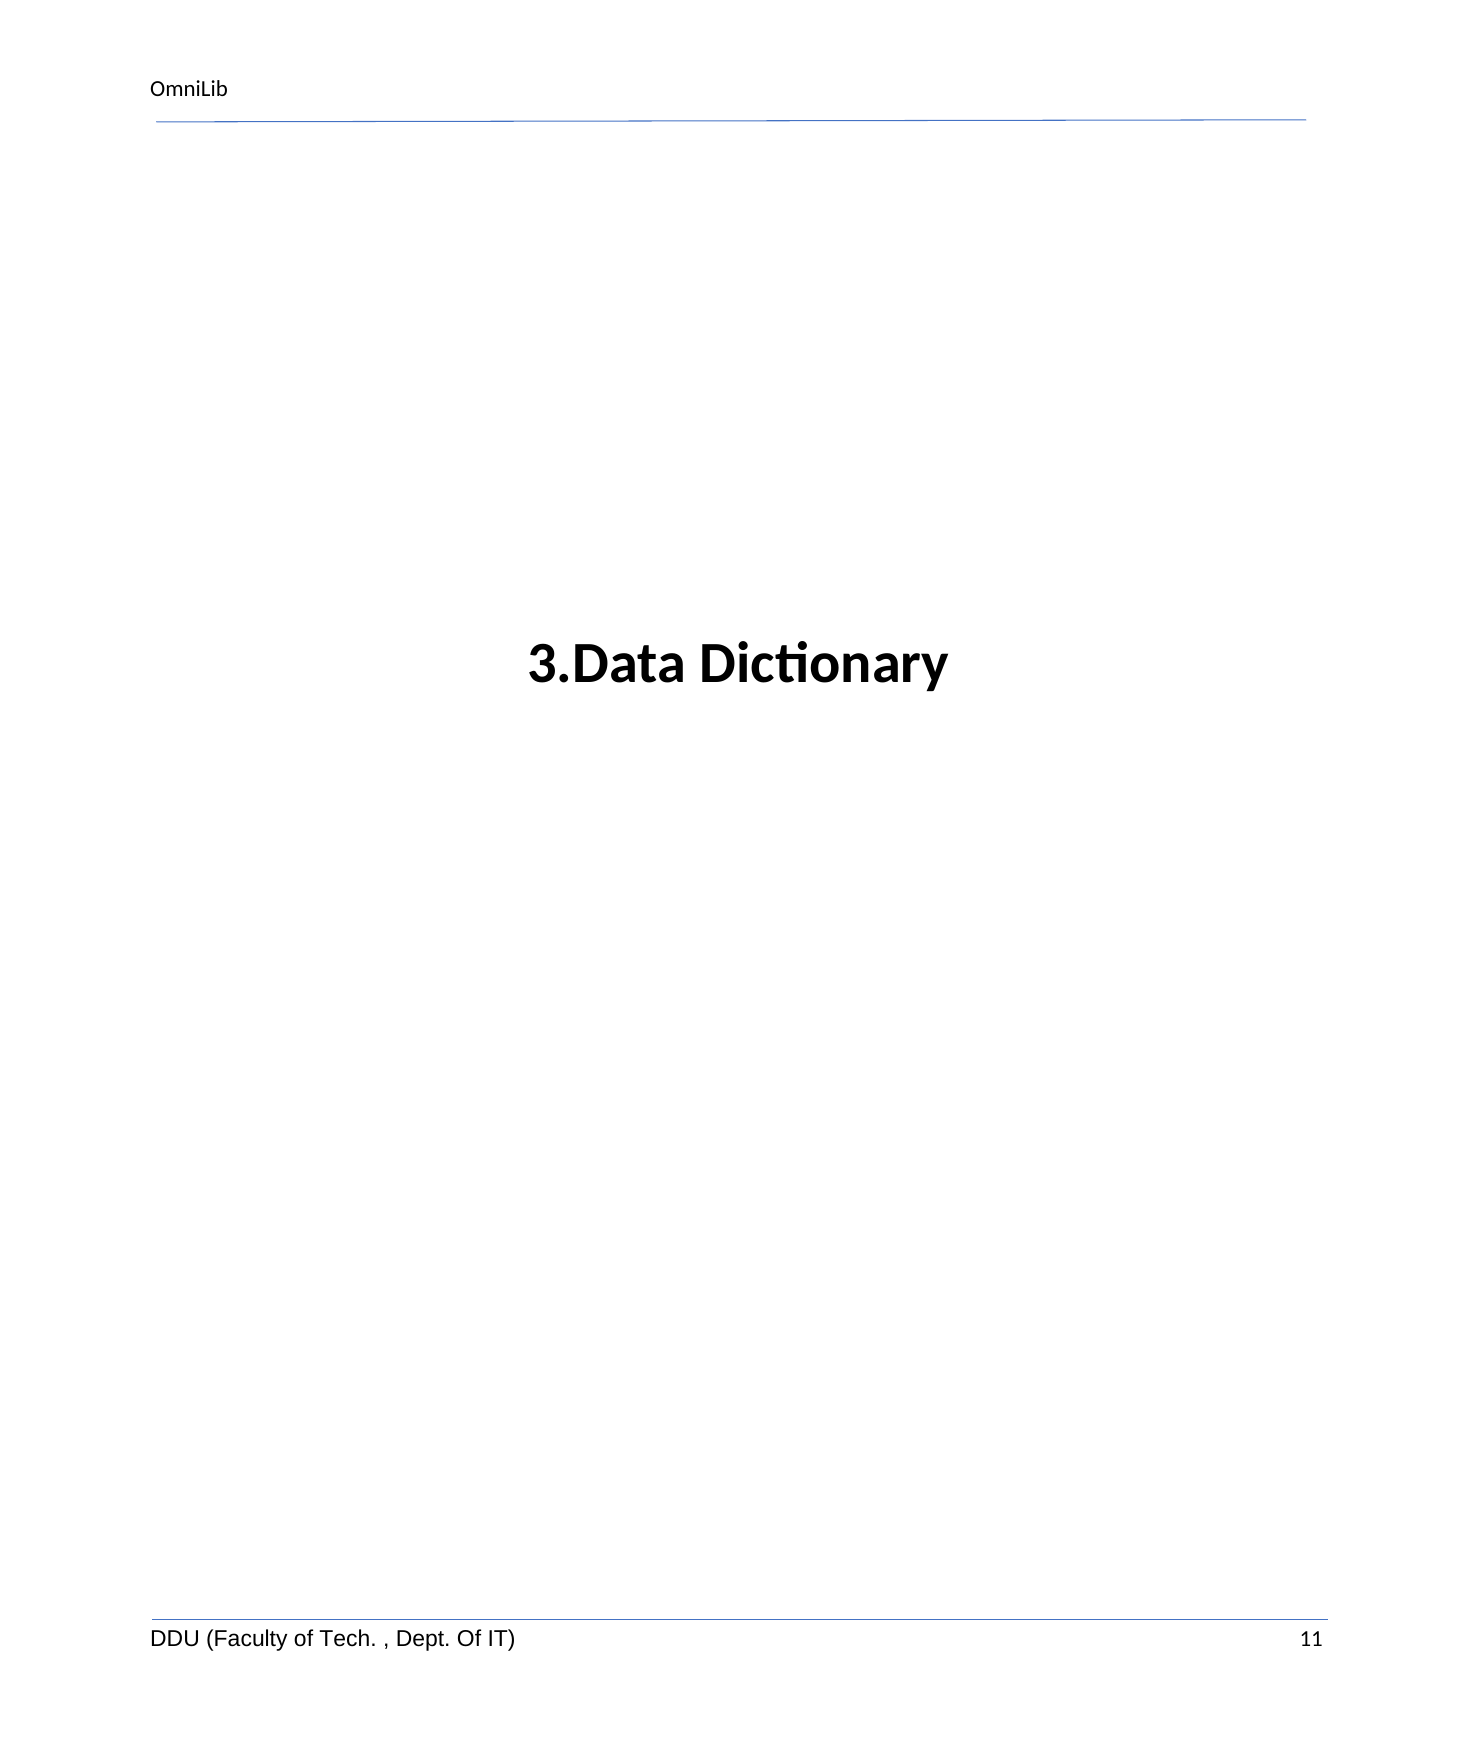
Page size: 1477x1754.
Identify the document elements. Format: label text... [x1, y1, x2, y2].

text 3.Data Dictionary [150, 626, 1326, 697]
